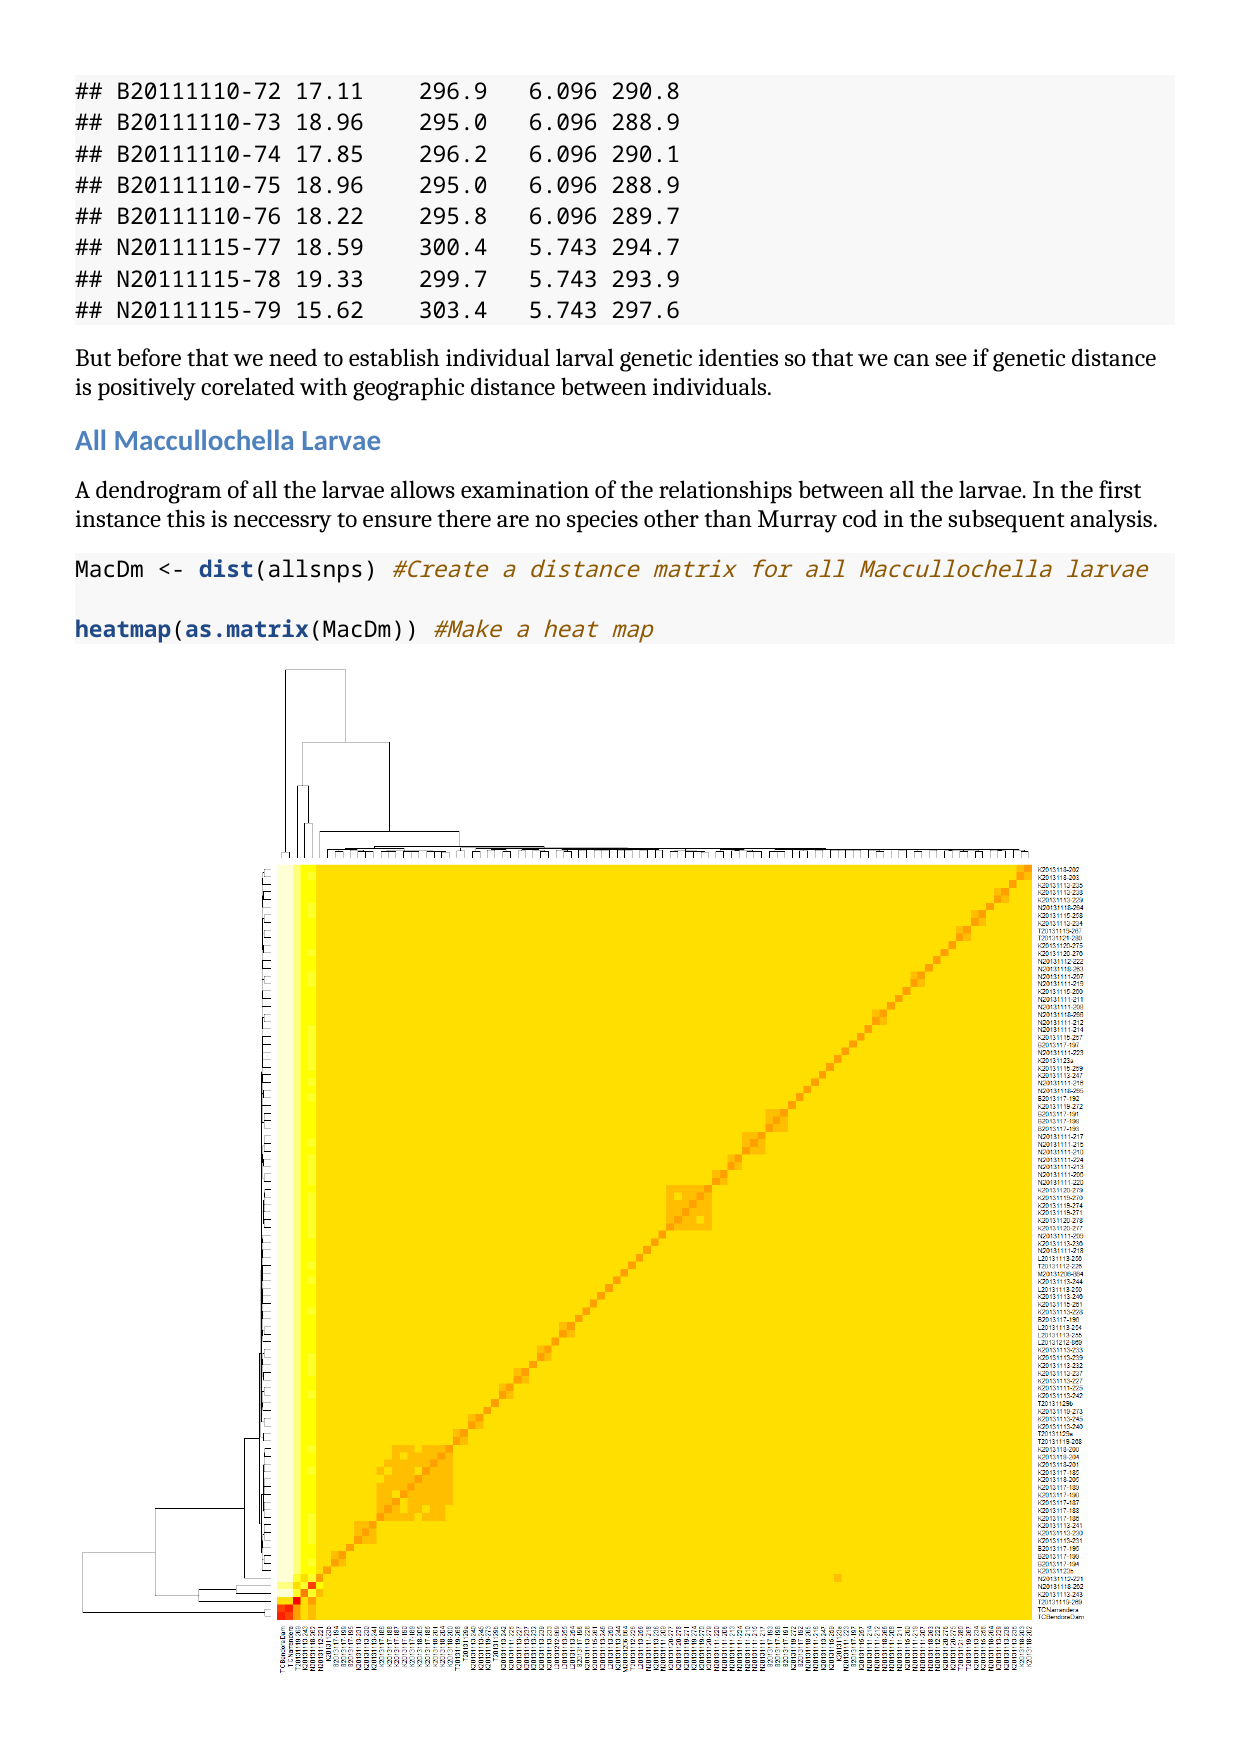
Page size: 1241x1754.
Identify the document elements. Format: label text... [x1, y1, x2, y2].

text A dendrogram of all the larvae allows examination of the relationships between all the larvae. In the first instance this is neccessry to ensure there are no species other than Murray cod in the subsequent analysis. [75, 476, 1175, 534]
subtitle All Maccullochella Larvae [75, 422, 1175, 458]
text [75, 75, 1175, 325]
text MacDm <- dist(allsnps) #Create a distance matrix for all Maccullochella larvae heatmap(as.matrix(MacDm)) #Make a heat map [75, 553, 1175, 644]
text But before that we need to establish individual larval genetic identies so that we can see if genetic distance is positively corelated with geographic distance between individuals. [75, 344, 1175, 401]
picture [75, 662, 1088, 1676]
